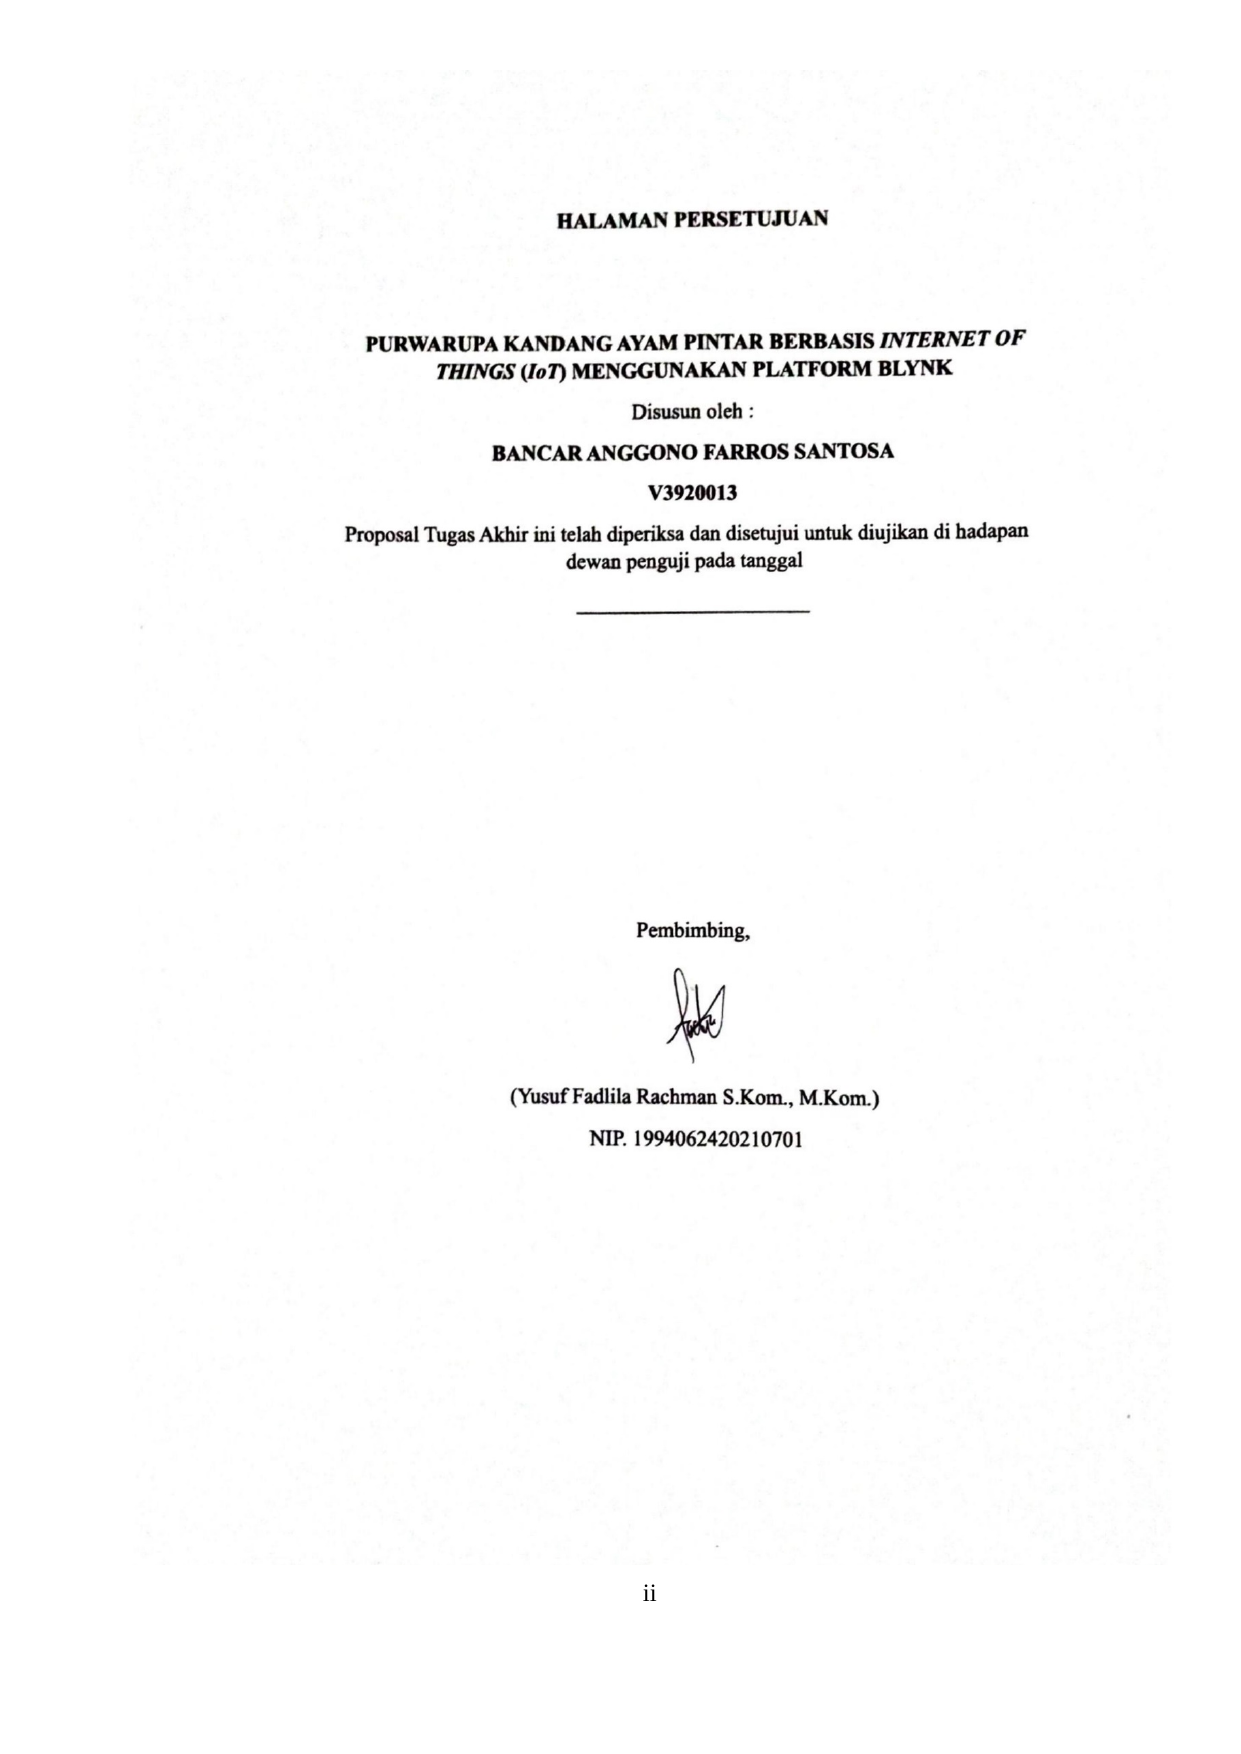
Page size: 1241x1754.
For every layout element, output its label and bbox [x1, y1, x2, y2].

picture [121, 70, 1178, 1565]
